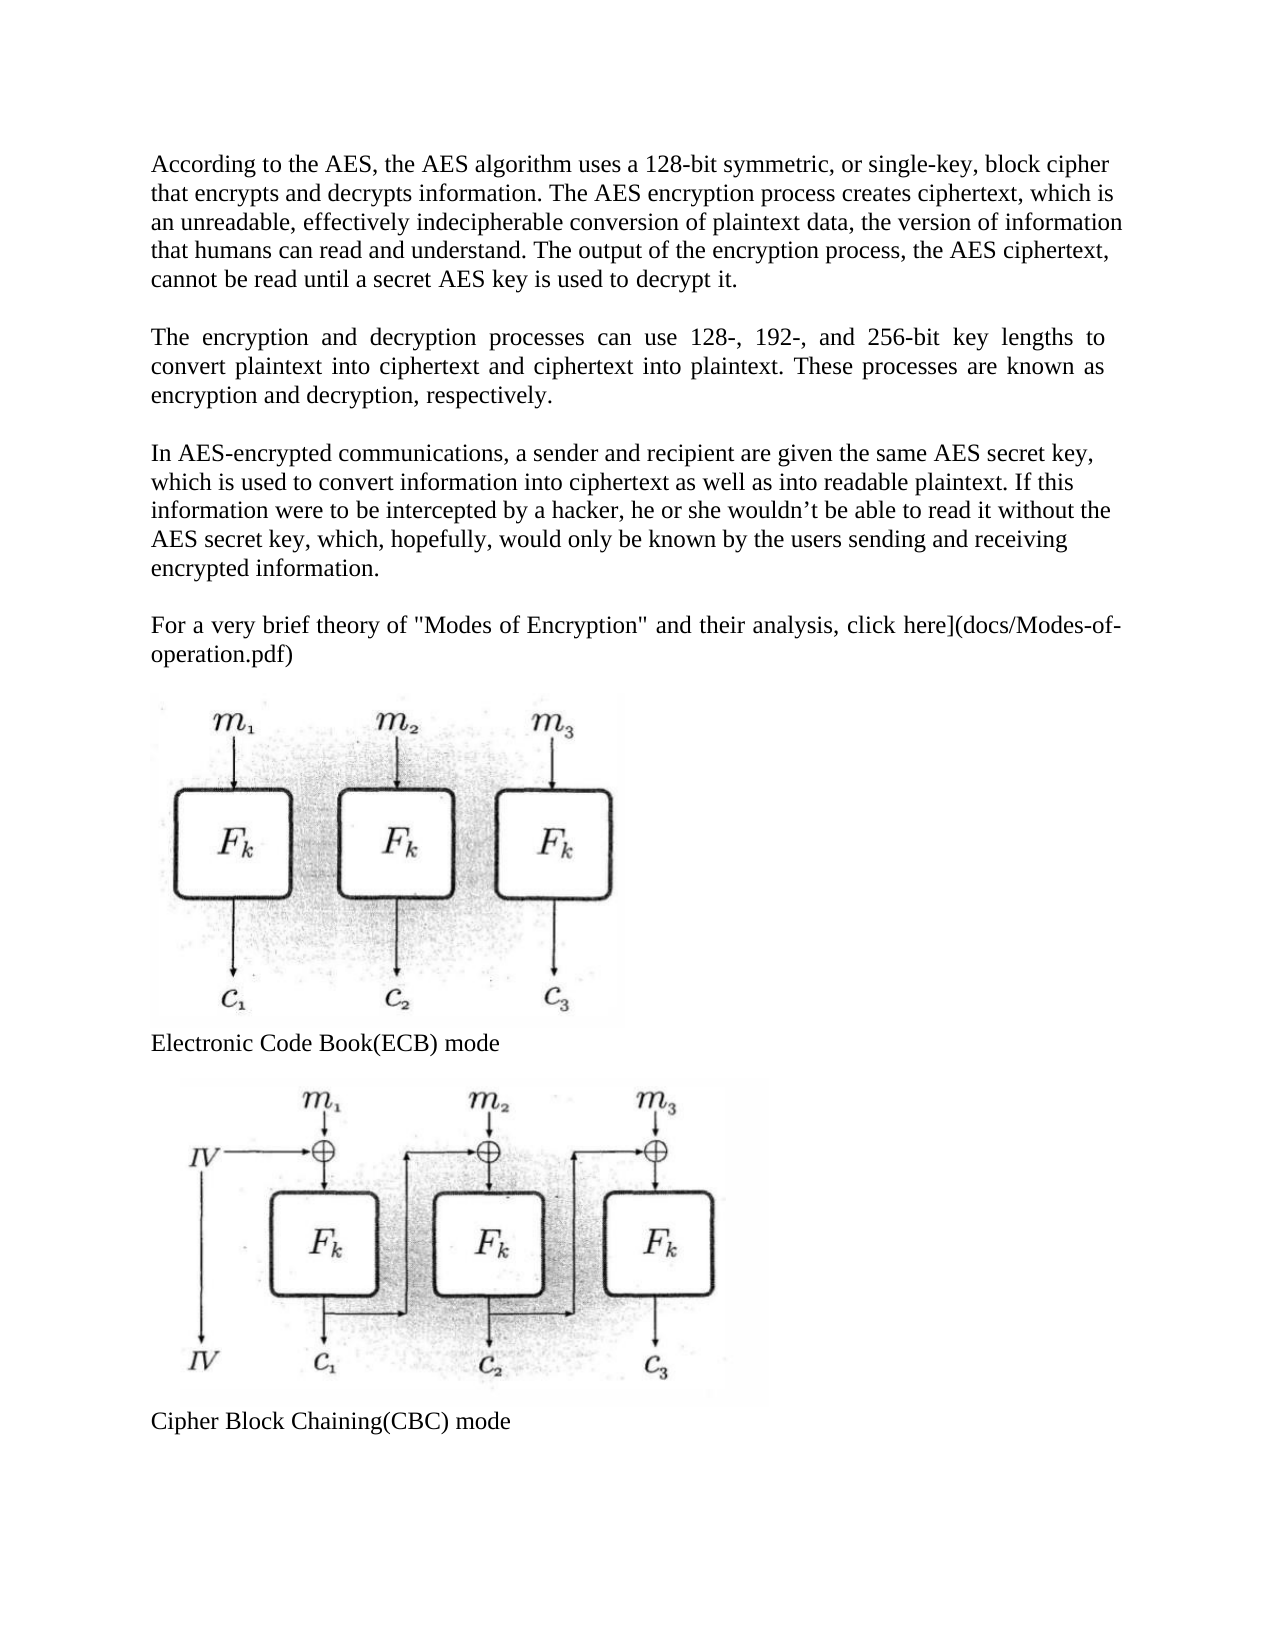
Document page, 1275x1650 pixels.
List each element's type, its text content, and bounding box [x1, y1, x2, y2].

text The encryption and decryption processes can use 128-, 192-, and 256-bit key lengths to convert plaintext into ciphertext and ciphertext into plaintext. These processes are known as encryption and decryption, respectively. [151, 322, 1106, 408]
text For a very brief theory of "Modes of Encryption" and their analysis, click here](docs/Modes-of- operation.pdf) [151, 610, 1252, 668]
text According to the AES, the AES algorithm uses a 128-bit symmetric, or single-key, block cipher that encrypts and decrypts information. The AES encryption process creates ciphertext, which is an unreadable, effectively indecipherable conversion of plaintext data, the version of information that humans can read and understand. The output of the encryption process, the AES ciphertext, cannot be read until a secret AES key is used to decrypt it. [151, 149, 1126, 293]
picture [180, 1078, 770, 1407]
picture [150, 693, 625, 1028]
text In AES-encrypted communications, a sender and recipient are given the same AES secret key, which is used to convert information into ciphertext as well as into readable plaintext. If this information were to be intercepted by a hacker, he or she wouldn’t be able to read it without the AES secret key, which, hopefully, would only be known by the users sending and receiving encrypted information. [151, 438, 1116, 582]
